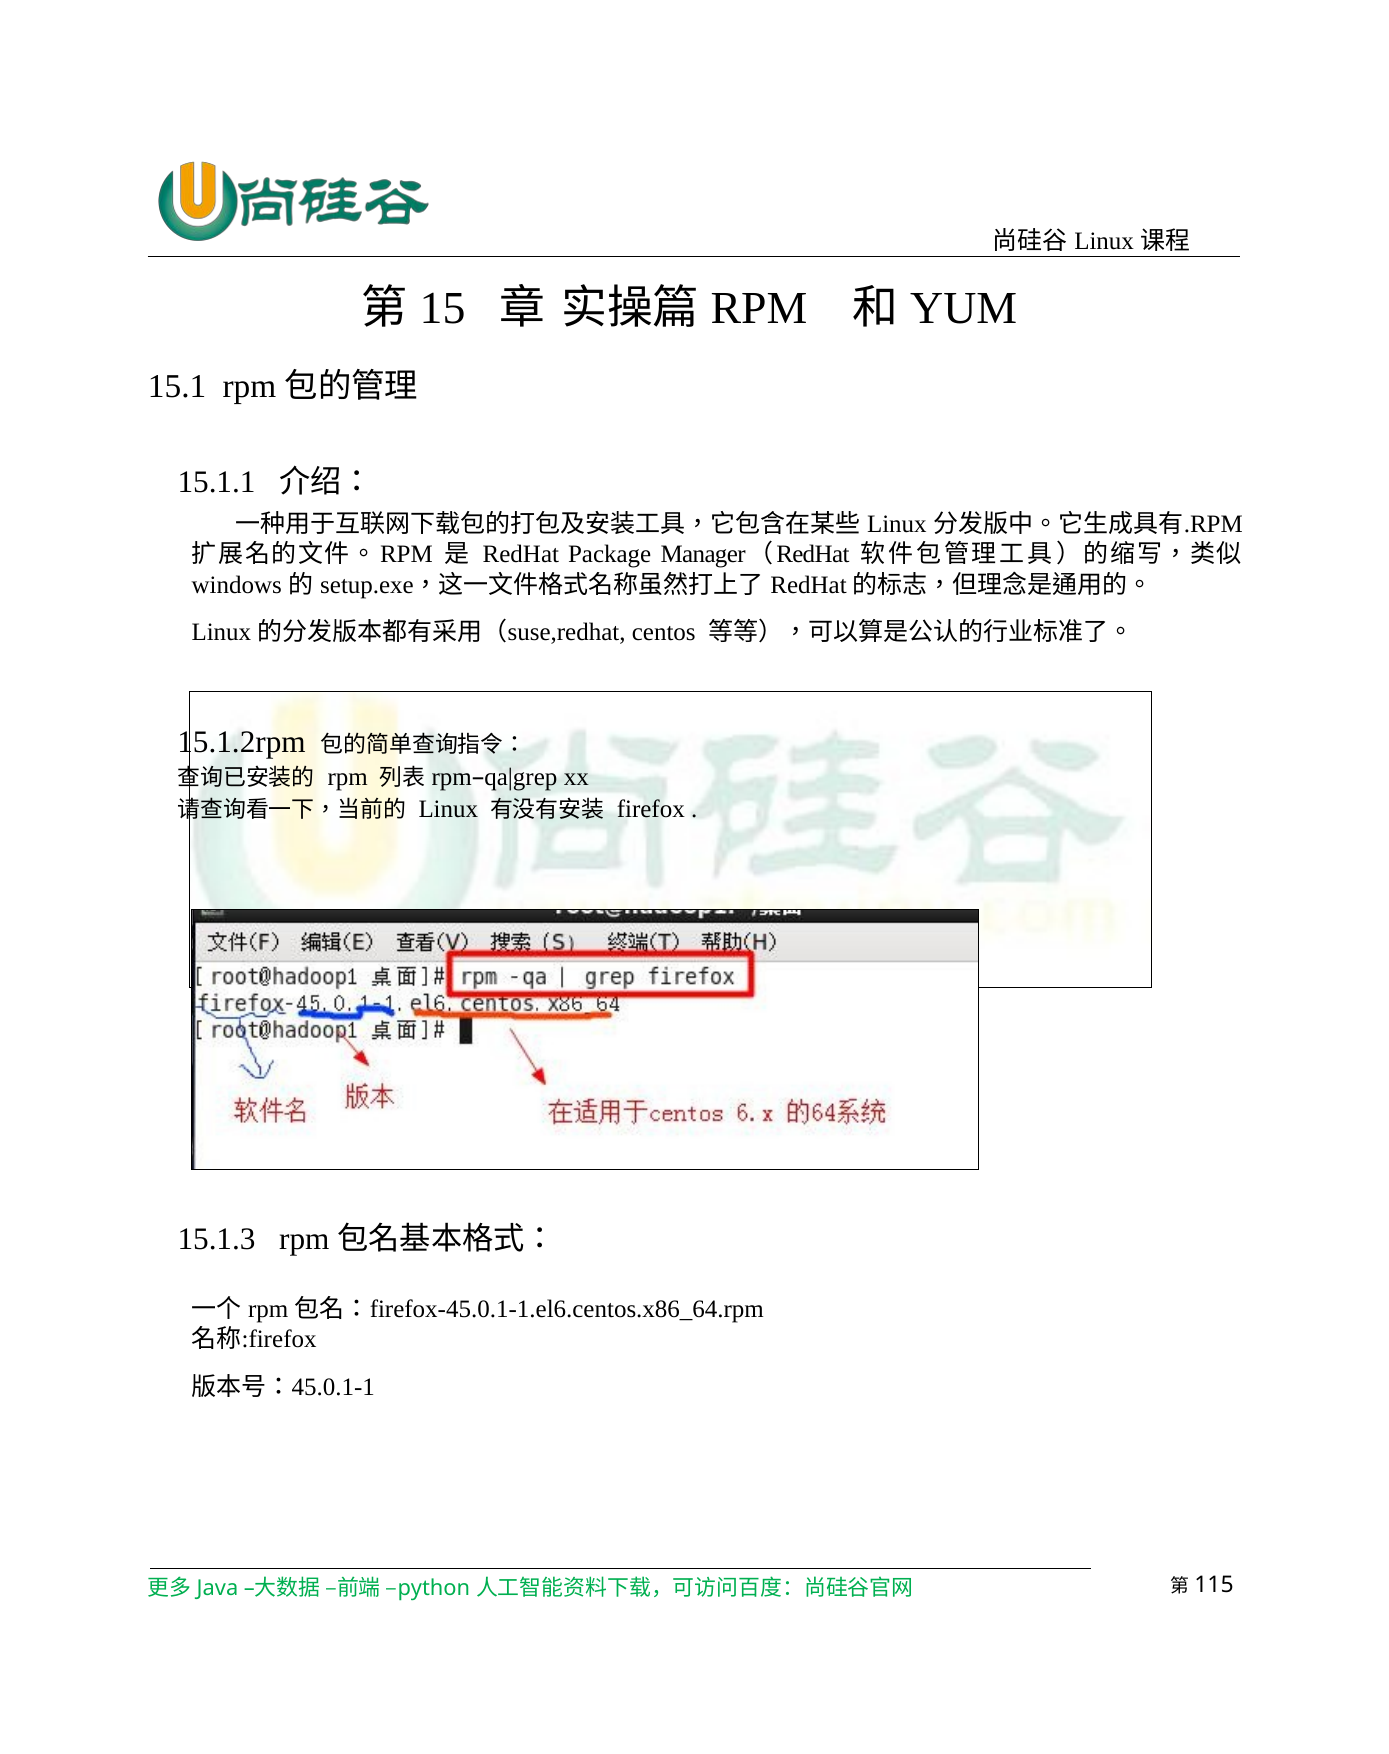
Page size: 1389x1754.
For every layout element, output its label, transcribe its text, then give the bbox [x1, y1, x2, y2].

picture [190, 692, 1151, 987]
text 一个 rpm 包名：firefox-45.0.1-1.el6.centos.x86_64.rpm 名称:firefox [191, 1293, 764, 1355]
subtitle 15.1.1 介绍： [177, 440, 1338, 505]
subtitle rpm 包名基本格式： [177, 1203, 1338, 1261]
subtitle 15.1 rpm 包的管理 [148, 341, 1338, 411]
subtitle 第 15 章 实操篇 RPM 和 YUM [362, 252, 1338, 341]
text Linux 的分发版本都有采用（suse,redhat, centos 等等），可以算是公认的行业标准了。 [191, 600, 1338, 650]
text 版本号：45.0.1-1 [191, 1355, 1338, 1405]
picture [147, 153, 436, 249]
picture [192, 910, 978, 1169]
text 一种用于互联网下载包的打包及安装工具，它包含在某些 Linux 分发版中。它生成具有.RPM 扩展名的文件。RPM 是 RedHat Package Manager（RedHat 软件包管理工具）的缩写，类似 windows 的 setup.exe，这一文件格式名称虽然打上了 RedHat 的标志，但理念是通用的。 [191, 507, 1242, 600]
